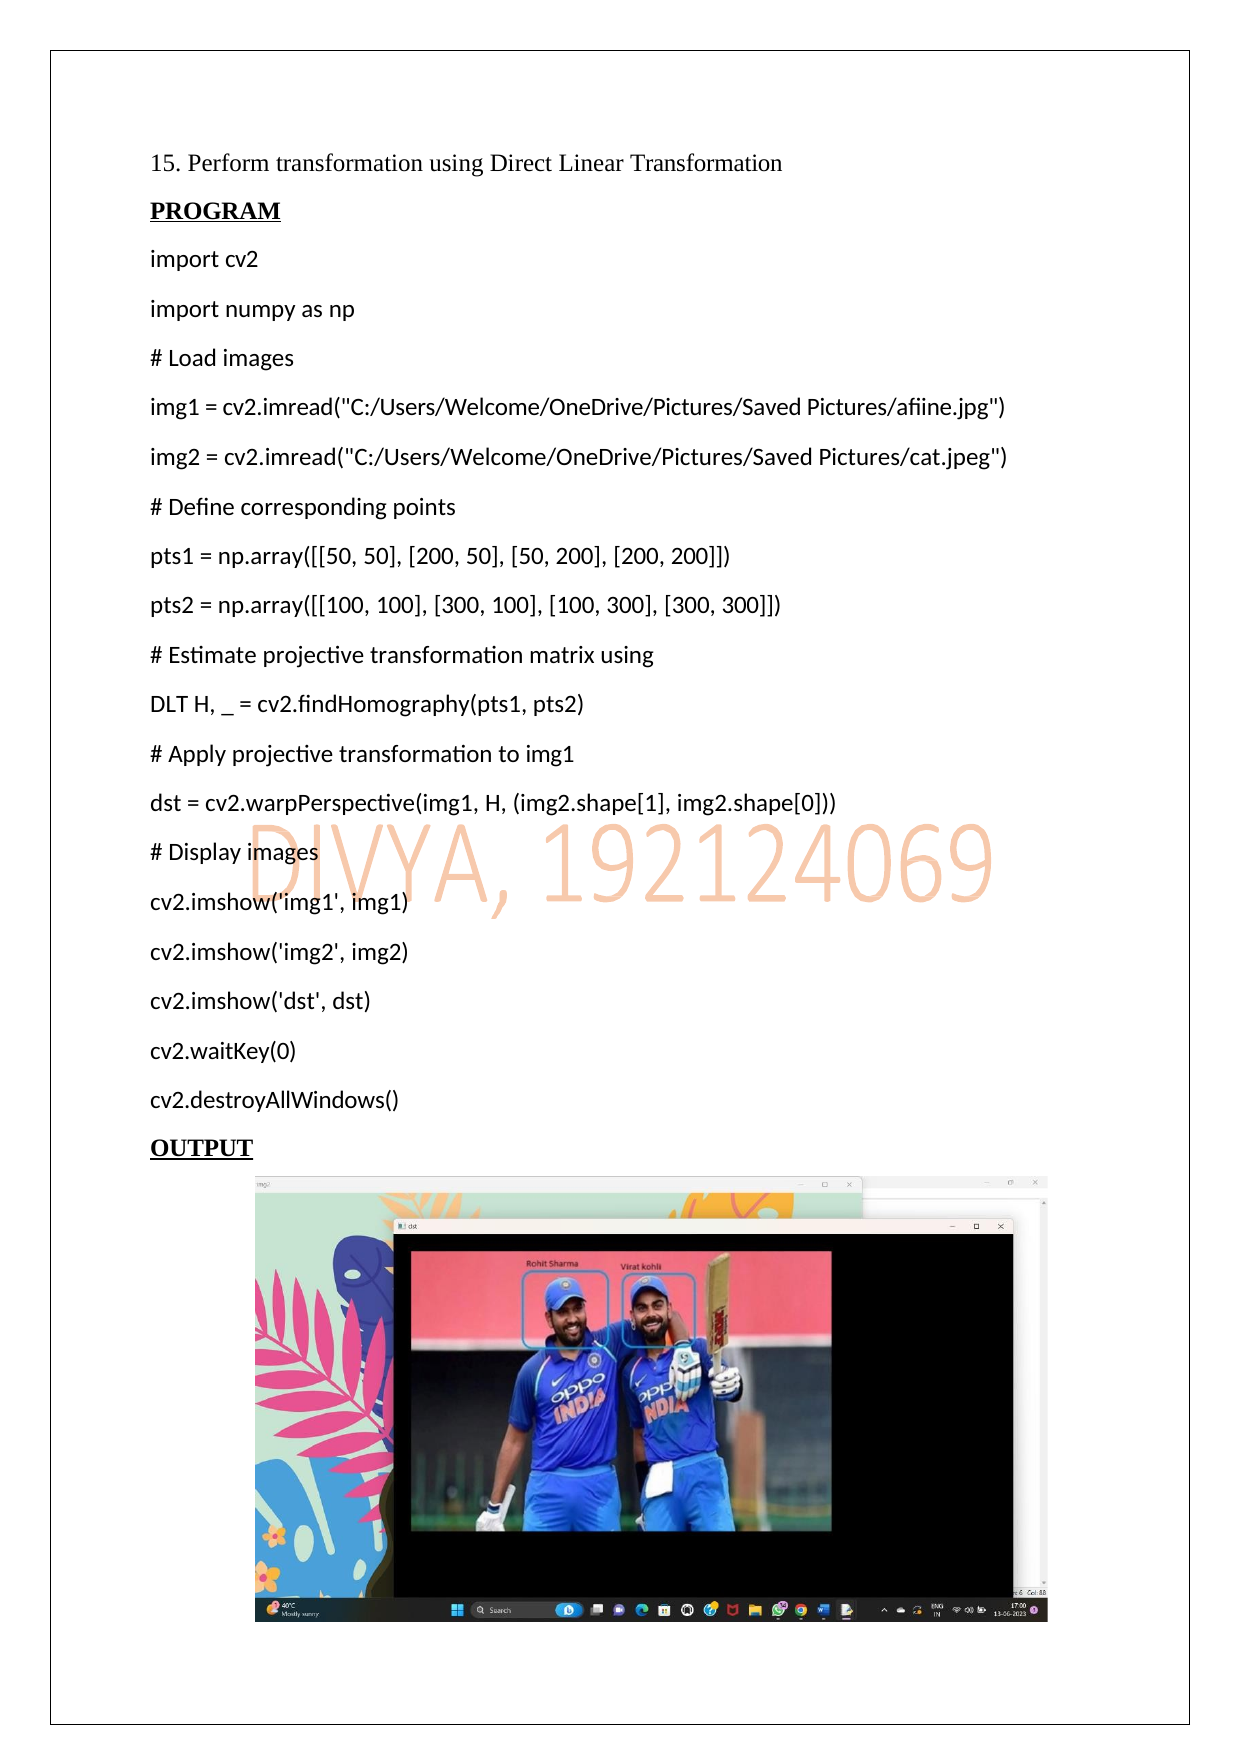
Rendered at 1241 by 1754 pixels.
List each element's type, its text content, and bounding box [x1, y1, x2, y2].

text # Estimate projective transformation matrix using DLT H, _ = cv2.findHomography(pts1, pts2) [150, 639, 693, 719]
text import numpy as np # Load images [150, 293, 361, 373]
subtitle PROGRAM [150, 196, 1176, 224]
text pts2 = np.array([[100, 100], [300, 100], [100, 300], [300, 300]]) [150, 590, 1176, 620]
text pts1 = np.array([[50, 50], [200, 50], [50, 200], [200, 200]]) [150, 541, 1176, 571]
text import cv2 [150, 243, 1176, 274]
text dst = cv2.warpPerspective(img1, H, (img2.shape[1], img2.shape[0])) # Display images [150, 787, 840, 867]
picture [491, 890, 507, 919]
picture [255, 1176, 1048, 1622]
text # Apply projective transformation to img1 [150, 738, 1176, 768]
list Perform transformation using Direct Linear Transformation [150, 148, 1176, 177]
text img1 = cv2.imread("C:/Users/Welcome/OneDrive/Pictures/Saved Pictures/afiine.jpg") img2 = cv2.imread("C:/Users/Welcome/OneDrive/Pictures/Saved Pictures/cat.jpeg") # Define corresponding points [150, 392, 1019, 521]
text cv2.imshow('img1', img1) cv2.imshow('img2', img2) cv2.imshow('dst', dst) cv2.waitKey(0) cv2.destroyAllWindows() OUTPUT [150, 886, 409, 1162]
